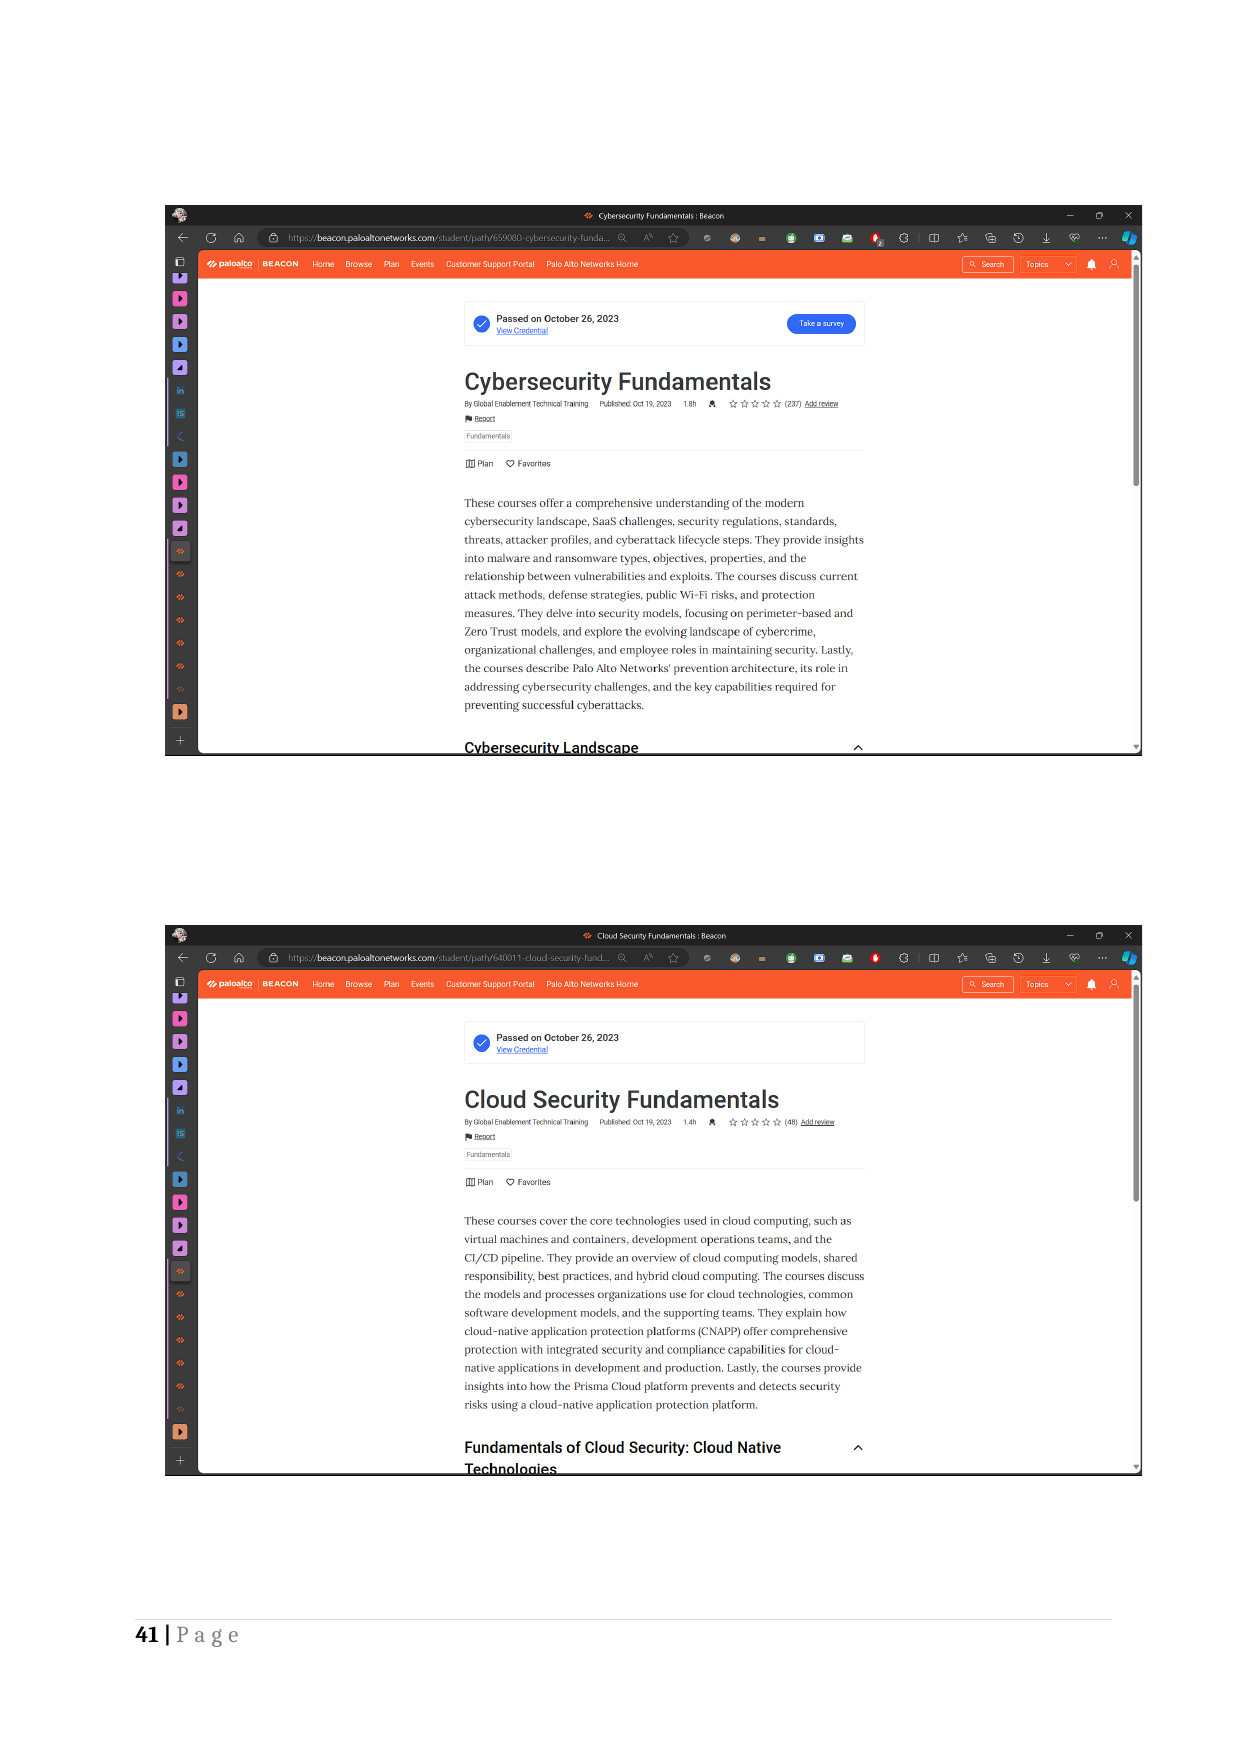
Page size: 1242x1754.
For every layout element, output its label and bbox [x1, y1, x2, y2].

picture [165, 205, 1143, 756]
picture [165, 925, 1143, 1476]
